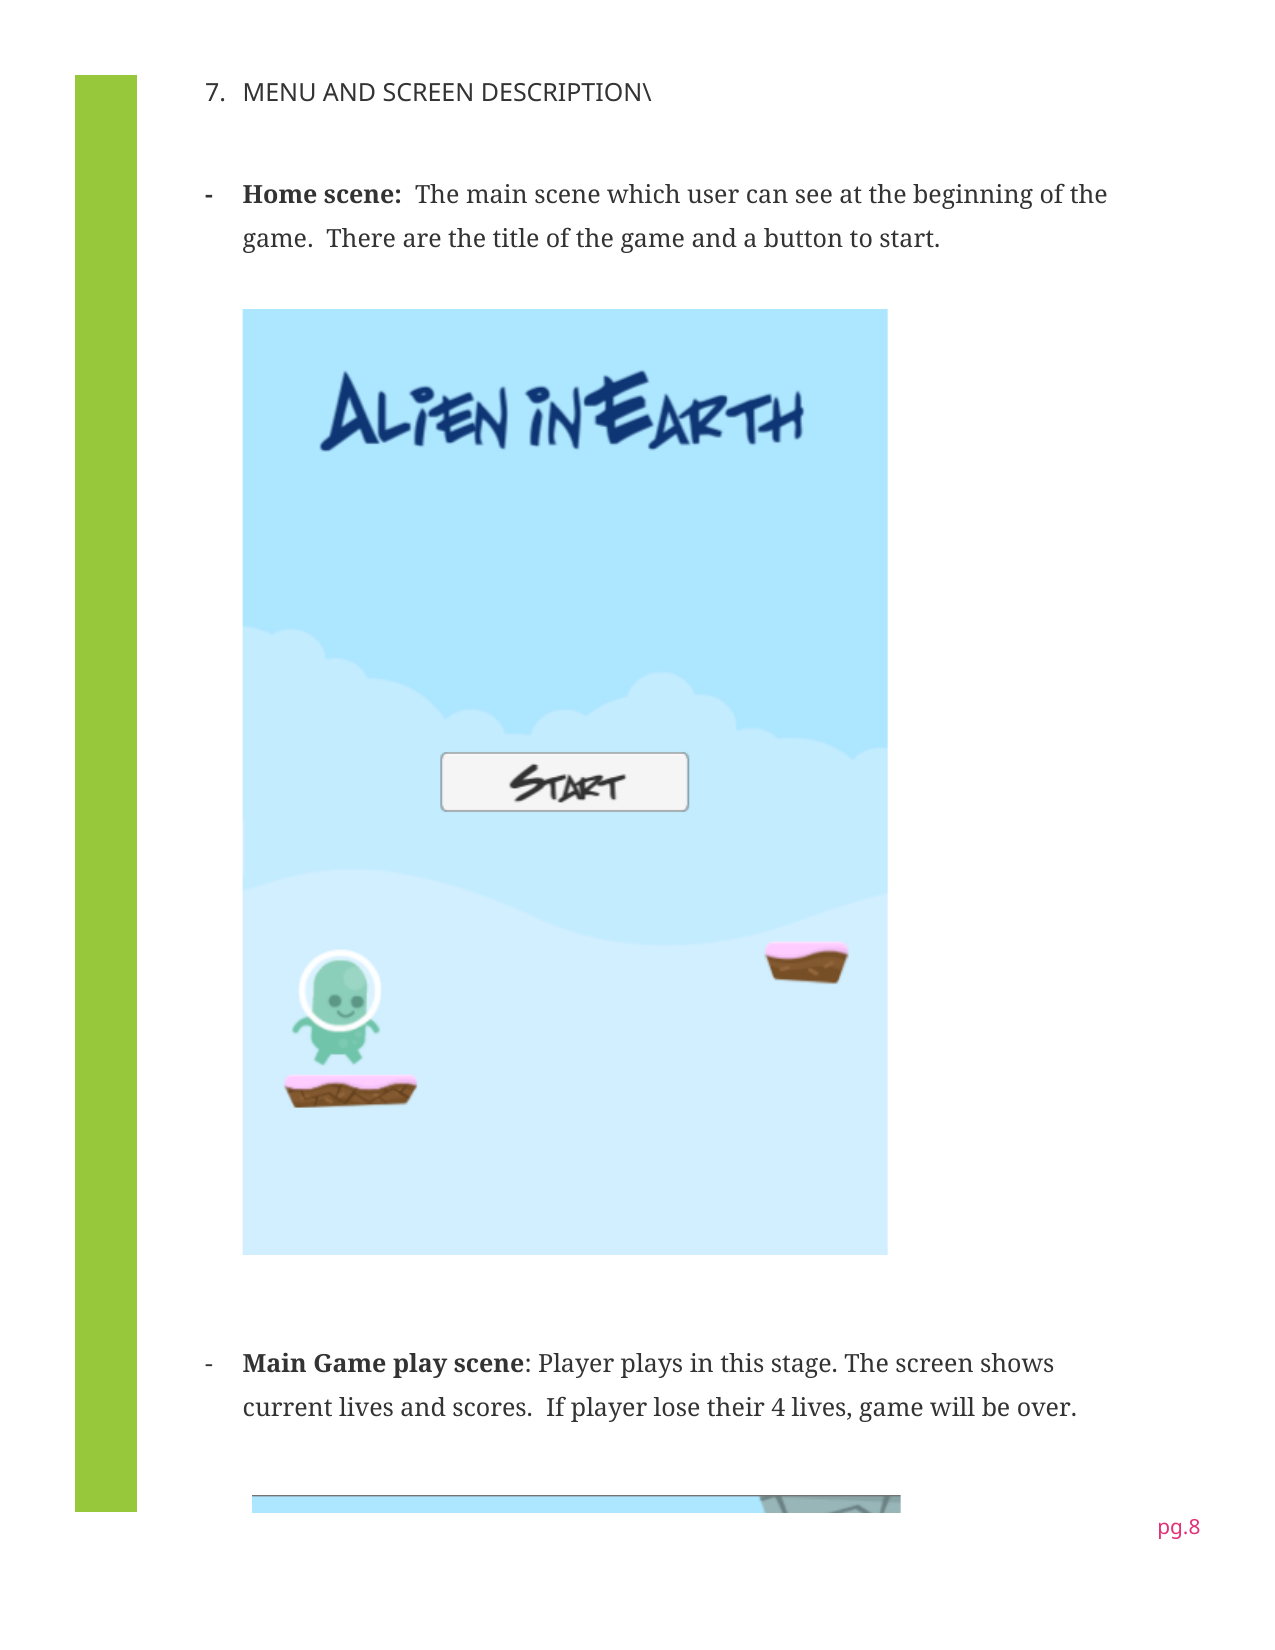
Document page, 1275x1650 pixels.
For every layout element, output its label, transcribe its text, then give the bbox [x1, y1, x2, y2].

table_cell Menu and screen description\ Home scene: The main scene which user can see at the beginning of the game. There are the title of the game and a button to start. [138, 75, 1177, 1346]
table_cell Main Game play scene: Player plays in this stage. The screen shows current lives and scores. If player lose their 4 lives, game will be over. [138, 1346, 1177, 1512]
picture [242, 309, 888, 1255]
table_cell [75, 75, 137, 1346]
table_cell [75, 1346, 137, 1512]
picture [252, 1495, 901, 1513]
